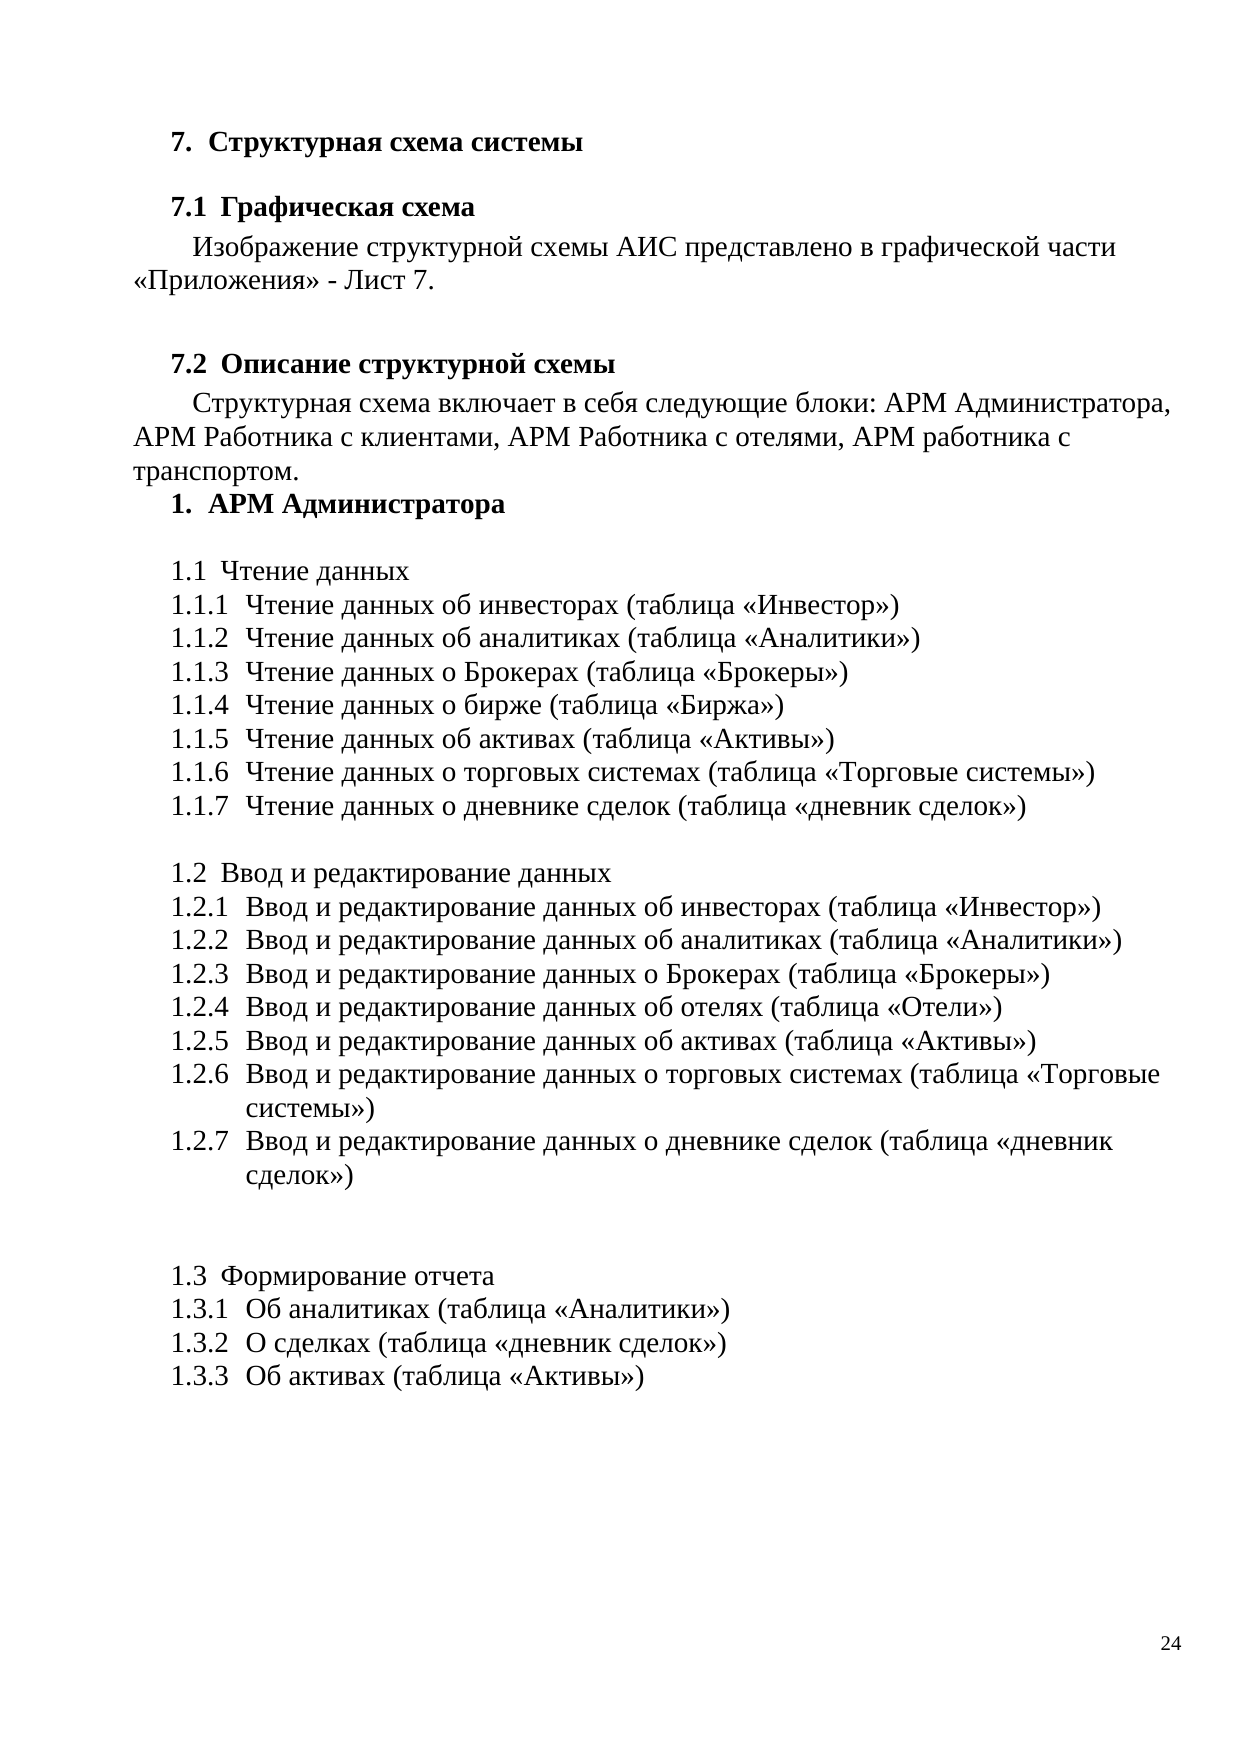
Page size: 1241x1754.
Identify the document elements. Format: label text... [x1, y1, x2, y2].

subtitle Описание структурной схемы [170, 346, 1181, 379]
list Ввод и редактирование данных об инвесторах (таблица «Инвестор») [170, 889, 1181, 922]
list Формирование отчета [170, 1258, 1181, 1291]
text Изображение структурной схемы АИС представлено в графической части «Приложения» - Лист 7. [133, 229, 1181, 296]
list Ввод и редактирование данных об аналитиках (таблица «Аналитики») [170, 922, 1181, 956]
list АРМ Администратора [170, 486, 1181, 520]
list Ввод и редактирование данных о торговых системах (таблица «Торговые системы») [170, 1056, 1181, 1123]
list Ввод и редактирование данных [170, 855, 1181, 889]
subtitle Графическая схема [170, 189, 1181, 222]
list Об аналитиках (таблица «Аналитики») [170, 1291, 1181, 1325]
list Чтение данных о бирже (таблица «Биржа») [170, 687, 1181, 721]
list Ввод и редактирование данных об активах (таблица «Активы») [170, 1023, 1181, 1056]
list Чтение данных [170, 553, 1181, 587]
list Чтение данных об активах (таблица «Активы») [170, 721, 1181, 754]
list О сделках (таблица «дневник сделок») [170, 1325, 1181, 1358]
list Об активах (таблица «Активы») [170, 1358, 1181, 1392]
list Чтение данных об аналитиках (таблица «Аналитики») [170, 620, 1181, 654]
subtitle Структурная схема системы [170, 124, 1181, 158]
text Структурная схема включает в себя следующие блоки: АРМ Администратора, АРМ Работника с клиентами, АРМ Работника с отелями, АРМ работника с транспортом. [133, 386, 1181, 486]
list Ввод и редактирование данных о дневнике сделок (таблица «дневник сделок») [170, 1123, 1181, 1191]
list Ввод и редактирование данных о Брокерах (таблица «Брокеры») [170, 956, 1181, 989]
list Ввод и редактирование данных об отелях (таблица «Отели») [170, 989, 1181, 1023]
list Чтение данных о дневнике сделок (таблица «дневник сделок») [170, 788, 1181, 822]
list Чтение данных о Брокерах (таблица «Брокеры») [170, 654, 1181, 687]
list Чтение данных о торговых системах (таблица «Торговые системы») [170, 754, 1181, 788]
list Чтение данных об инвесторах (таблица «Инвестор») [170, 587, 1181, 620]
